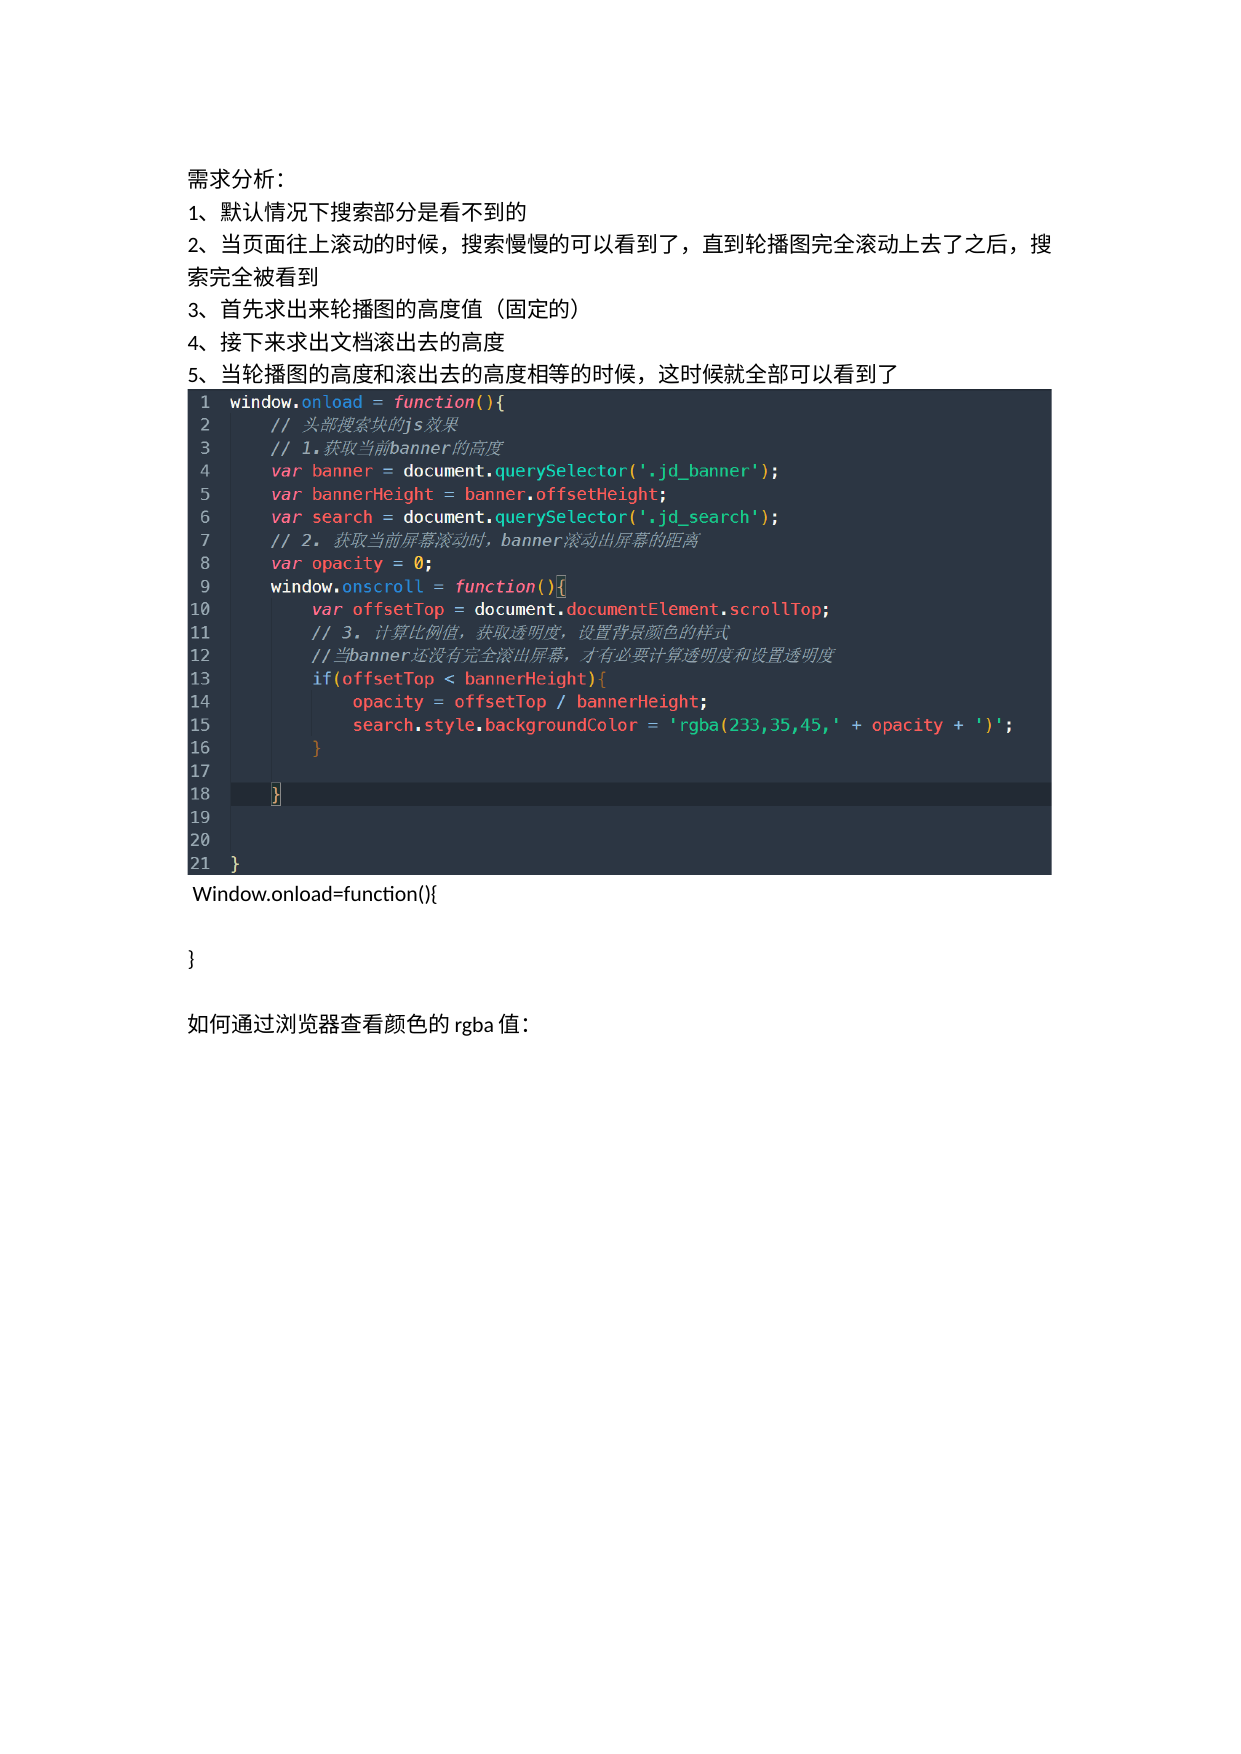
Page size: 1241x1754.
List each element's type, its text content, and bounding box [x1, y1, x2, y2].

text Window.onload=function(){ [187, 877, 1053, 909]
list 首先求出来轮播图的高度值（固定的） [187, 292, 1053, 324]
list 接下来求出文档滚出去的高度 [187, 324, 1053, 357]
list 默认情况下搜索部分是看不到的 [187, 194, 1053, 227]
list 当轮播图的高度和滚出去的高度相等的时候，这时候就全部可以看到了 [187, 357, 1053, 389]
text } [187, 942, 1053, 974]
text 需求分析： [187, 162, 1053, 194]
text 如何通过浏览器查看颜色的rgba值： [187, 1007, 1053, 1039]
picture [187, 389, 1052, 875]
list 当页面往上滚动的时候，搜索慢慢的可以看到了，直到轮播图完全滚动上去了之后，搜索完全被看到 [187, 227, 1053, 292]
